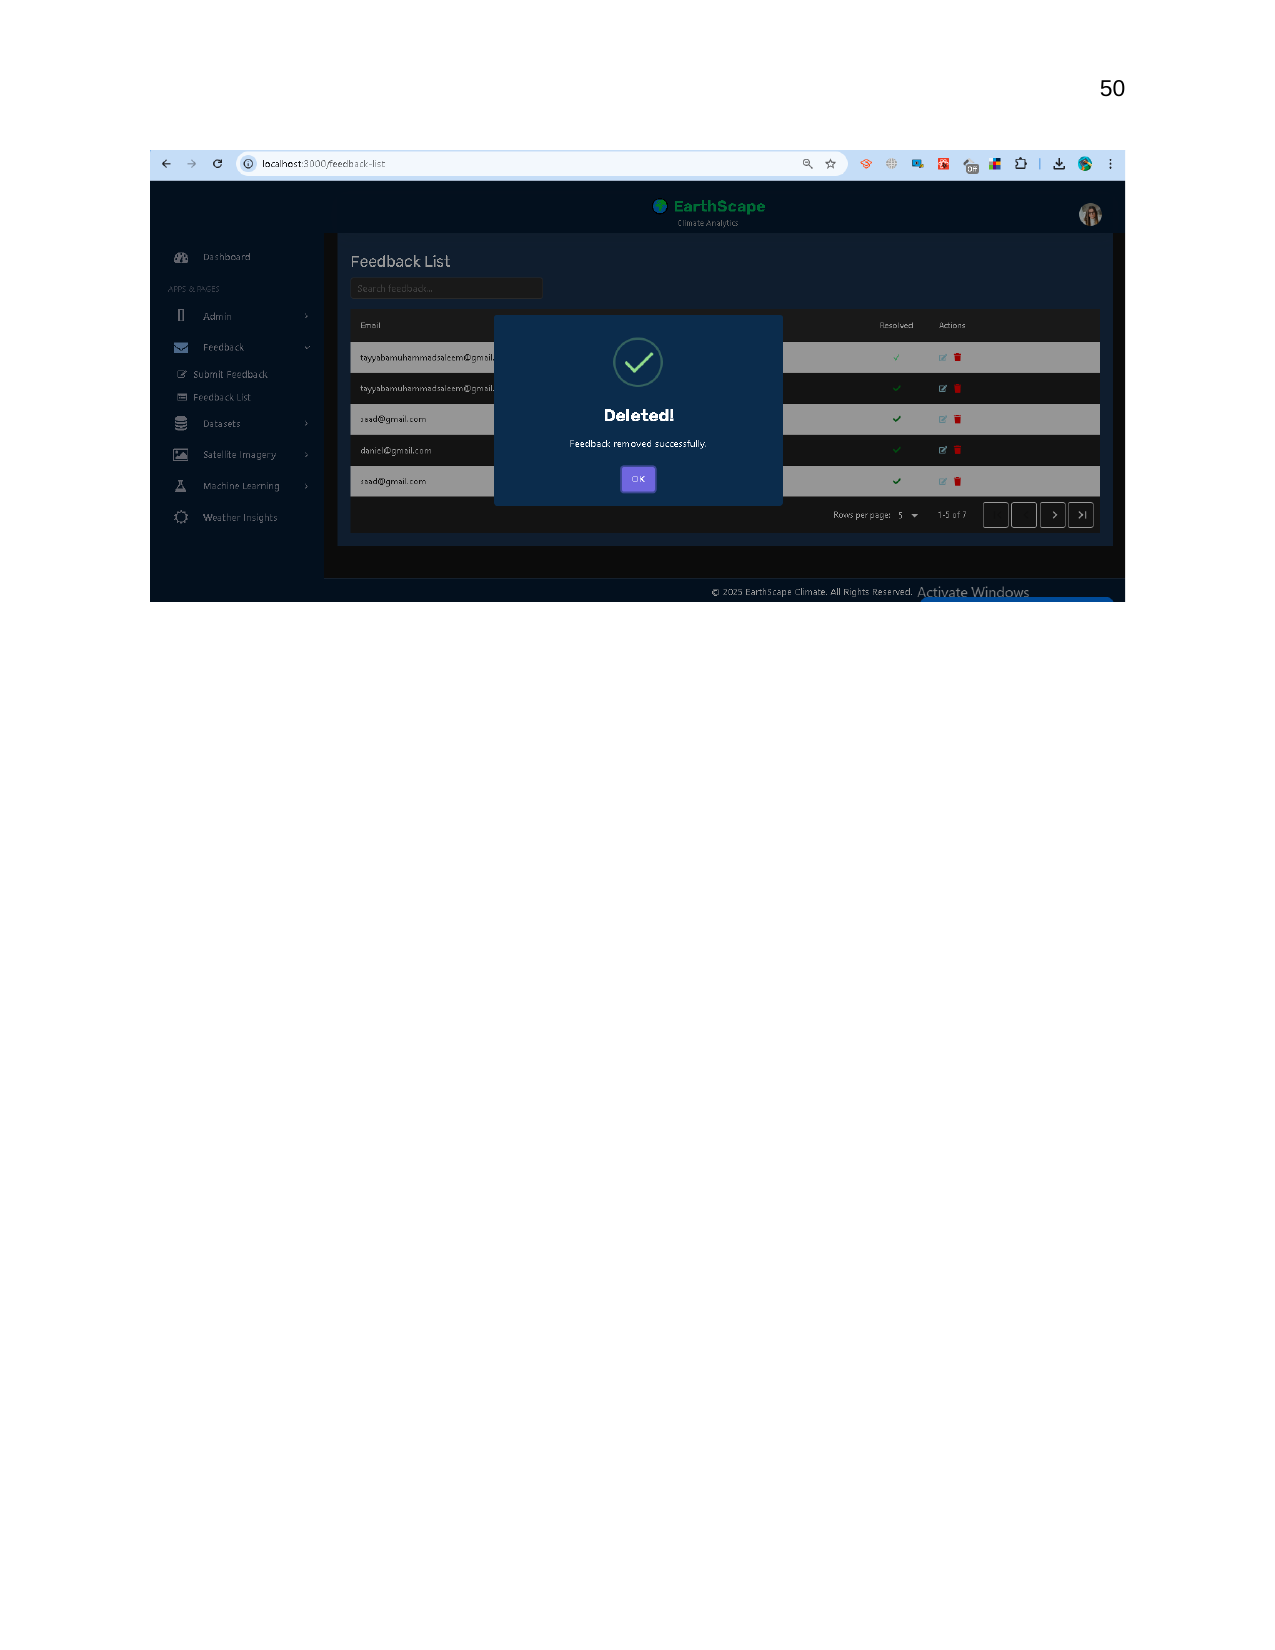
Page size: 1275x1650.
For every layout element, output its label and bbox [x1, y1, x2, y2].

picture [150, 150, 1125, 602]
